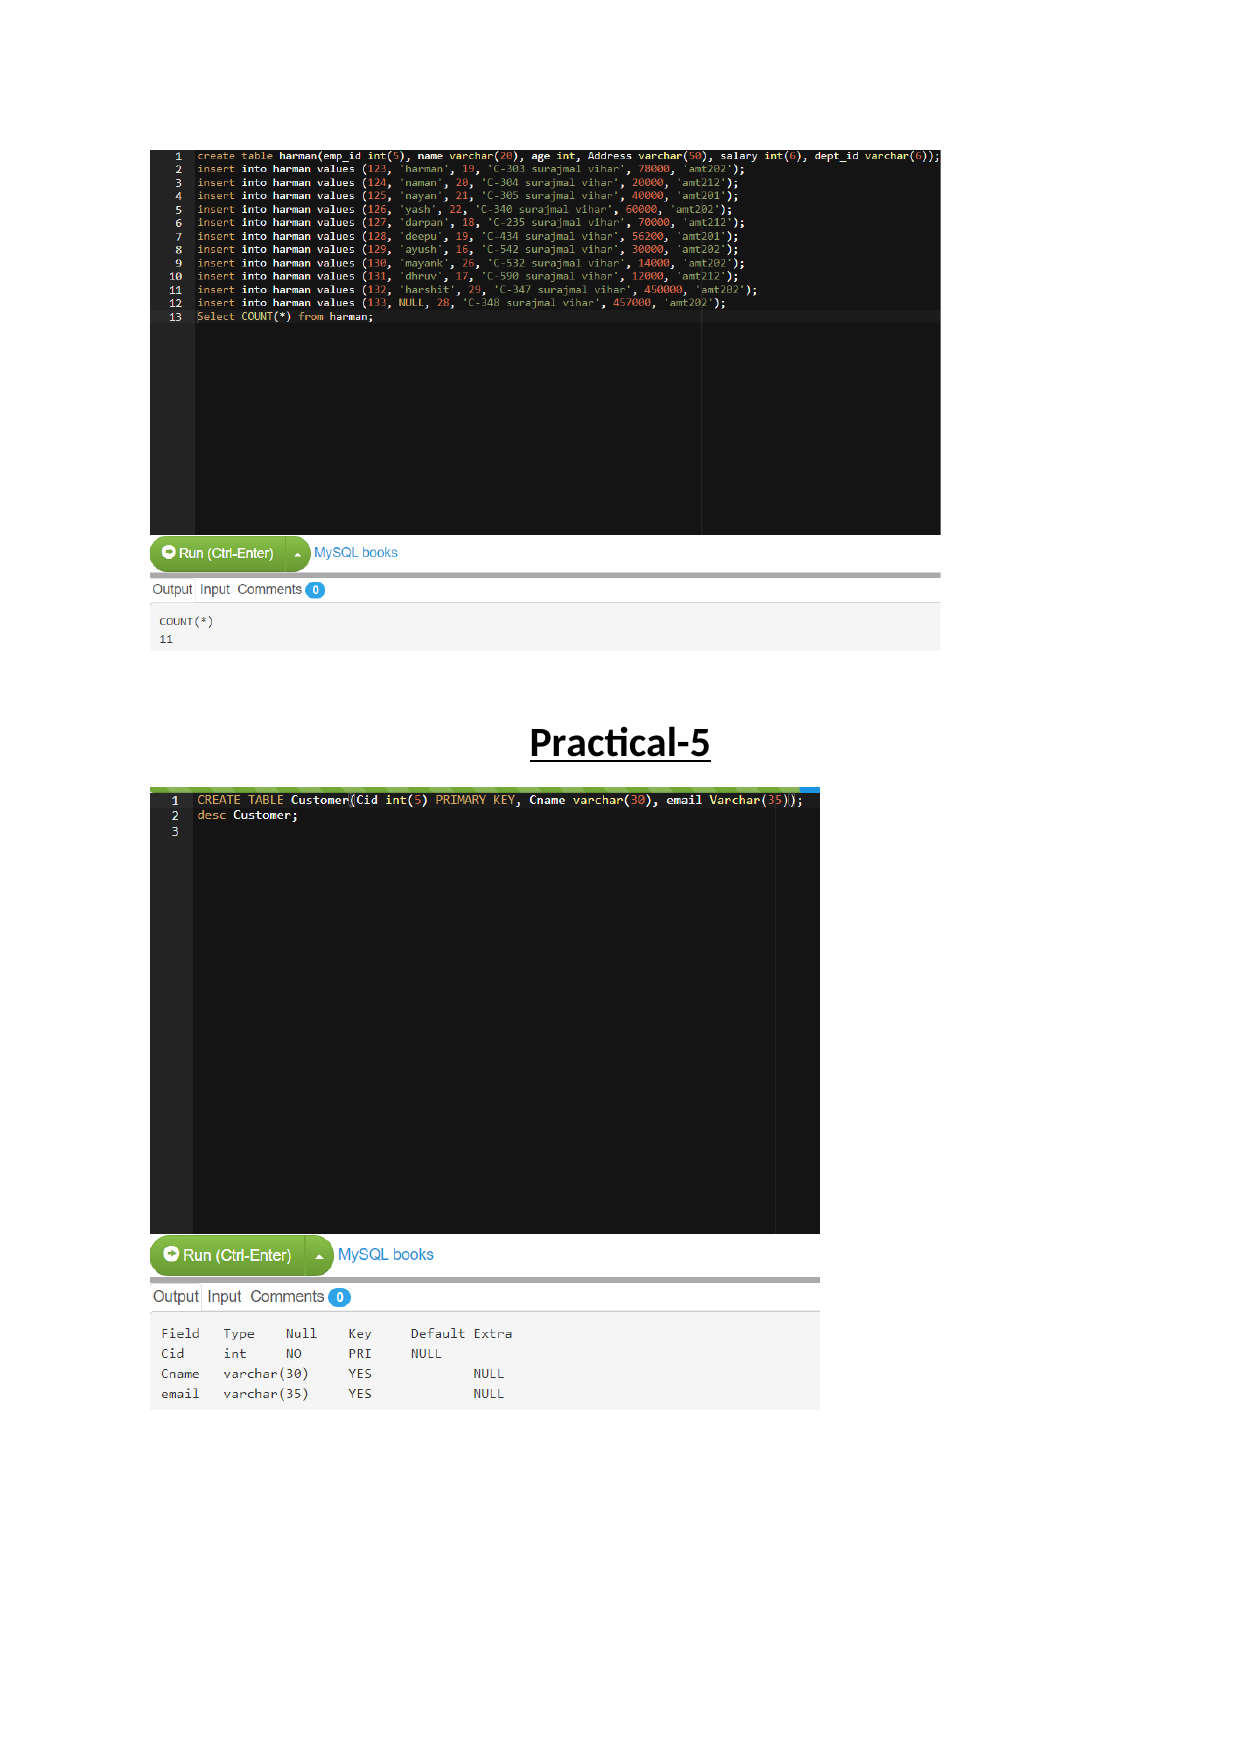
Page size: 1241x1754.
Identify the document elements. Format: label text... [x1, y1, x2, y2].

picture [150, 787, 820, 1410]
picture [150, 150, 941, 651]
text Practical-5 [150, 716, 1090, 767]
